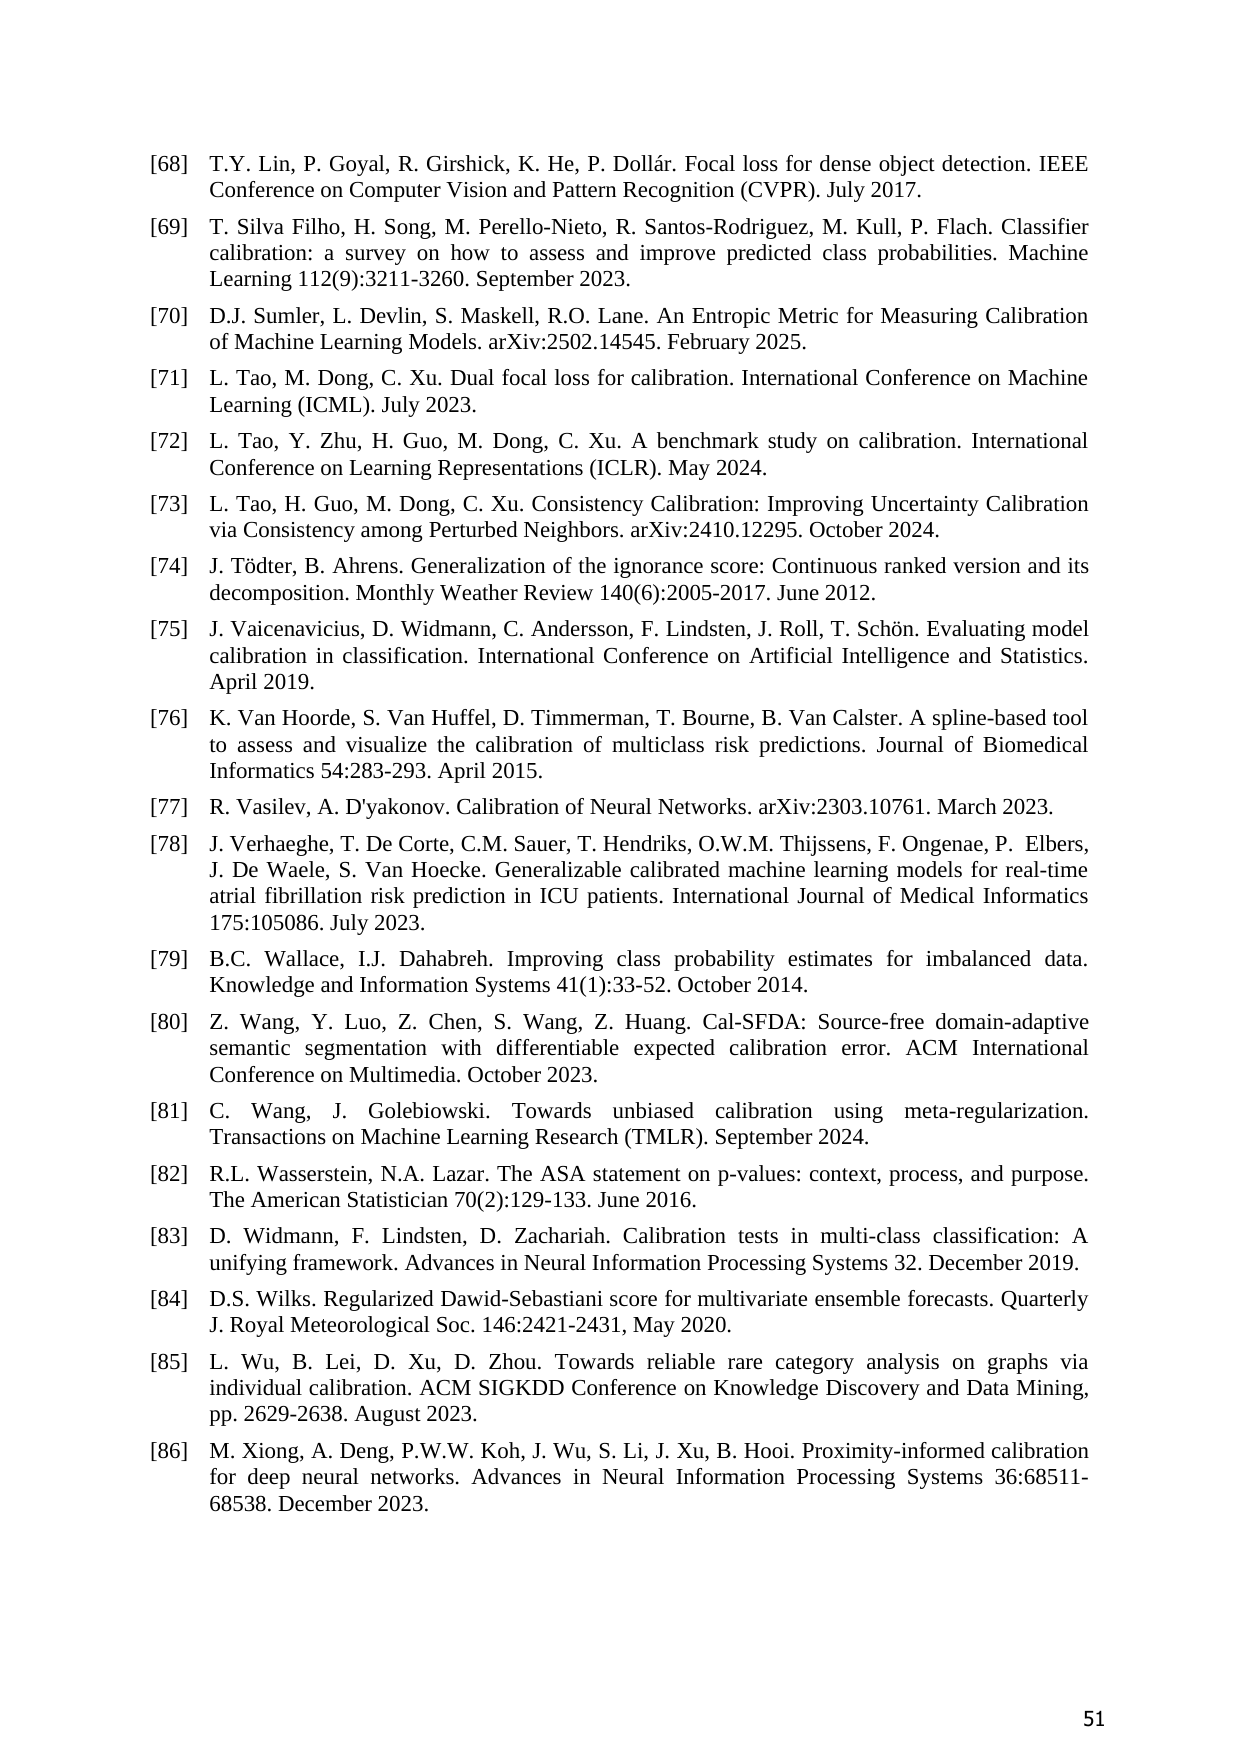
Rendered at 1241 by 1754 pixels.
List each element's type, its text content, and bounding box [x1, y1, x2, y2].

list J. Verhaeghe, T. De Corte, C.M. Sauer, T. Hendriks, O.W.M. Thijssens, F. Ongenae, P. Elbers, J. De Waele, S. Van Hoecke. Generalizable calibrated machine learning models for real-time atrial fibrillation risk prediction in ICU patients. International Journal of Medical Informatics 175:105086. July 2023. [150, 830, 1090, 935]
list R.L. Wasserstein, N.A. Lazar. The ASA statement on p-values: context, process, and purpose. The American Statistician 70(2):129-133. June 2016. [150, 1160, 1090, 1212]
list K. Van Hoorde, S. Van Huffel, D. Timmerman, T. Bourne, B. Van Calster. A spline-based tool to assess and visualize the calibration of multiclass risk predictions. Journal of Biomedical Informatics 54:283-293. April 2015. [150, 704, 1090, 783]
list J. Tödter, B. Ahrens. Generalization of the ignorance score: Continuous ranked version and its decomposition. Monthly Weather Review 140(6):2005-2017. June 2012. [150, 553, 1090, 605]
list M. Xiong, A. Deng, P.W.W. Koh, J. Wu, S. Li, J. Xu, B. Hooi. Proximity-informed calibration for deep neural networks. Advances in Neural Information Processing Systems 36:68511-68538. December 2023. [150, 1437, 1090, 1516]
list L. Tao, Y. Zhu, H. Guo, M. Dong, C. Xu. A benchmark study on calibration. International Conference on Learning Representations (ICLR). May 2024. [150, 427, 1090, 480]
list B.C. Wallace, I.J. Dahabreh. Improving class probability estimates for imbalanced data. Knowledge and Information Systems 41(1):33-52. October 2014. [150, 945, 1090, 998]
list J. Vaicenavicius, D. Widmann, C. Andersson, F. Lindsten, J. Roll, T. Schön. Evaluating model calibration in classification. International Conference on Artificial Intelligence and Statistics. April 2019. [150, 615, 1090, 694]
list L. Wu, B. Lei, D. Xu, D. Zhou. Towards reliable rare category analysis on graphs via individual calibration. ACM SIGKDD Conference on Knowledge Discovery and Data Mining, pp. 2629-2638. August 2023. [150, 1348, 1090, 1427]
list T.Y. Lin, P. Goyal, R. Girshick, K. He, P. Dollár. Focal loss for dense object detection. IEEE Conference on Computer Vision and Pattern Recognition (CVPR). July 2017. [150, 150, 1090, 203]
list L. Tao, H. Guo, M. Dong, C. Xu. Consistency Calibration: Improving Uncertainty Calibration via Consistency among Perturbed Neighbors. arXiv:2410.12295. October 2024. [150, 490, 1090, 543]
list R. Vasilev, A. D'yakonov. Calibration of Neural Networks. arXiv:2303.10761. March 2023. [150, 793, 1090, 820]
list D.J. Sumler, L. Devlin, S. Maskell, R.O. Lane. An Entropic Metric for Measuring Calibration of Machine Learning Models. arXiv:2502.14545. February 2025. [150, 302, 1090, 354]
list D. Widmann, F. Lindsten, D. Zachariah. Calibration tests in multi-class classification: A unifying framework. Advances in Neural Information Processing Systems 32. December 2019. [150, 1222, 1090, 1275]
list Z. Wang, Y. Luo, Z. Chen, S. Wang, Z. Huang. Cal-SFDA: Source-free domain-adaptive semantic segmentation with differentiable expected calibration error. ACM International Conference on Multimedia. October 2023. [150, 1008, 1090, 1087]
list T. Silva Filho, H. Song, M. Perello-Nieto, R. Santos-Rodriguez, M. Kull, P. Flach. Classifier calibration: a survey on how to assess and improve predicted class probabilities. Machine Learning 112(9):3211-3260. September 2023. [150, 213, 1090, 292]
list C. Wang, J. Golebiowski. Towards unbiased calibration using meta-regularization. Transactions on Machine Learning Research (TMLR). September 2024. [150, 1097, 1090, 1150]
list L. Tao, M. Dong, C. Xu. Dual focal loss for calibration. International Conference on Machine Learning (ICML). July 2023. [150, 364, 1090, 417]
list D.S. Wilks. Regularized Dawid-Sebastiani score for multivariate ensemble forecasts. Quarterly J. Royal Meteorological Soc. 146:2421-2431, May 2020. [150, 1285, 1090, 1338]
